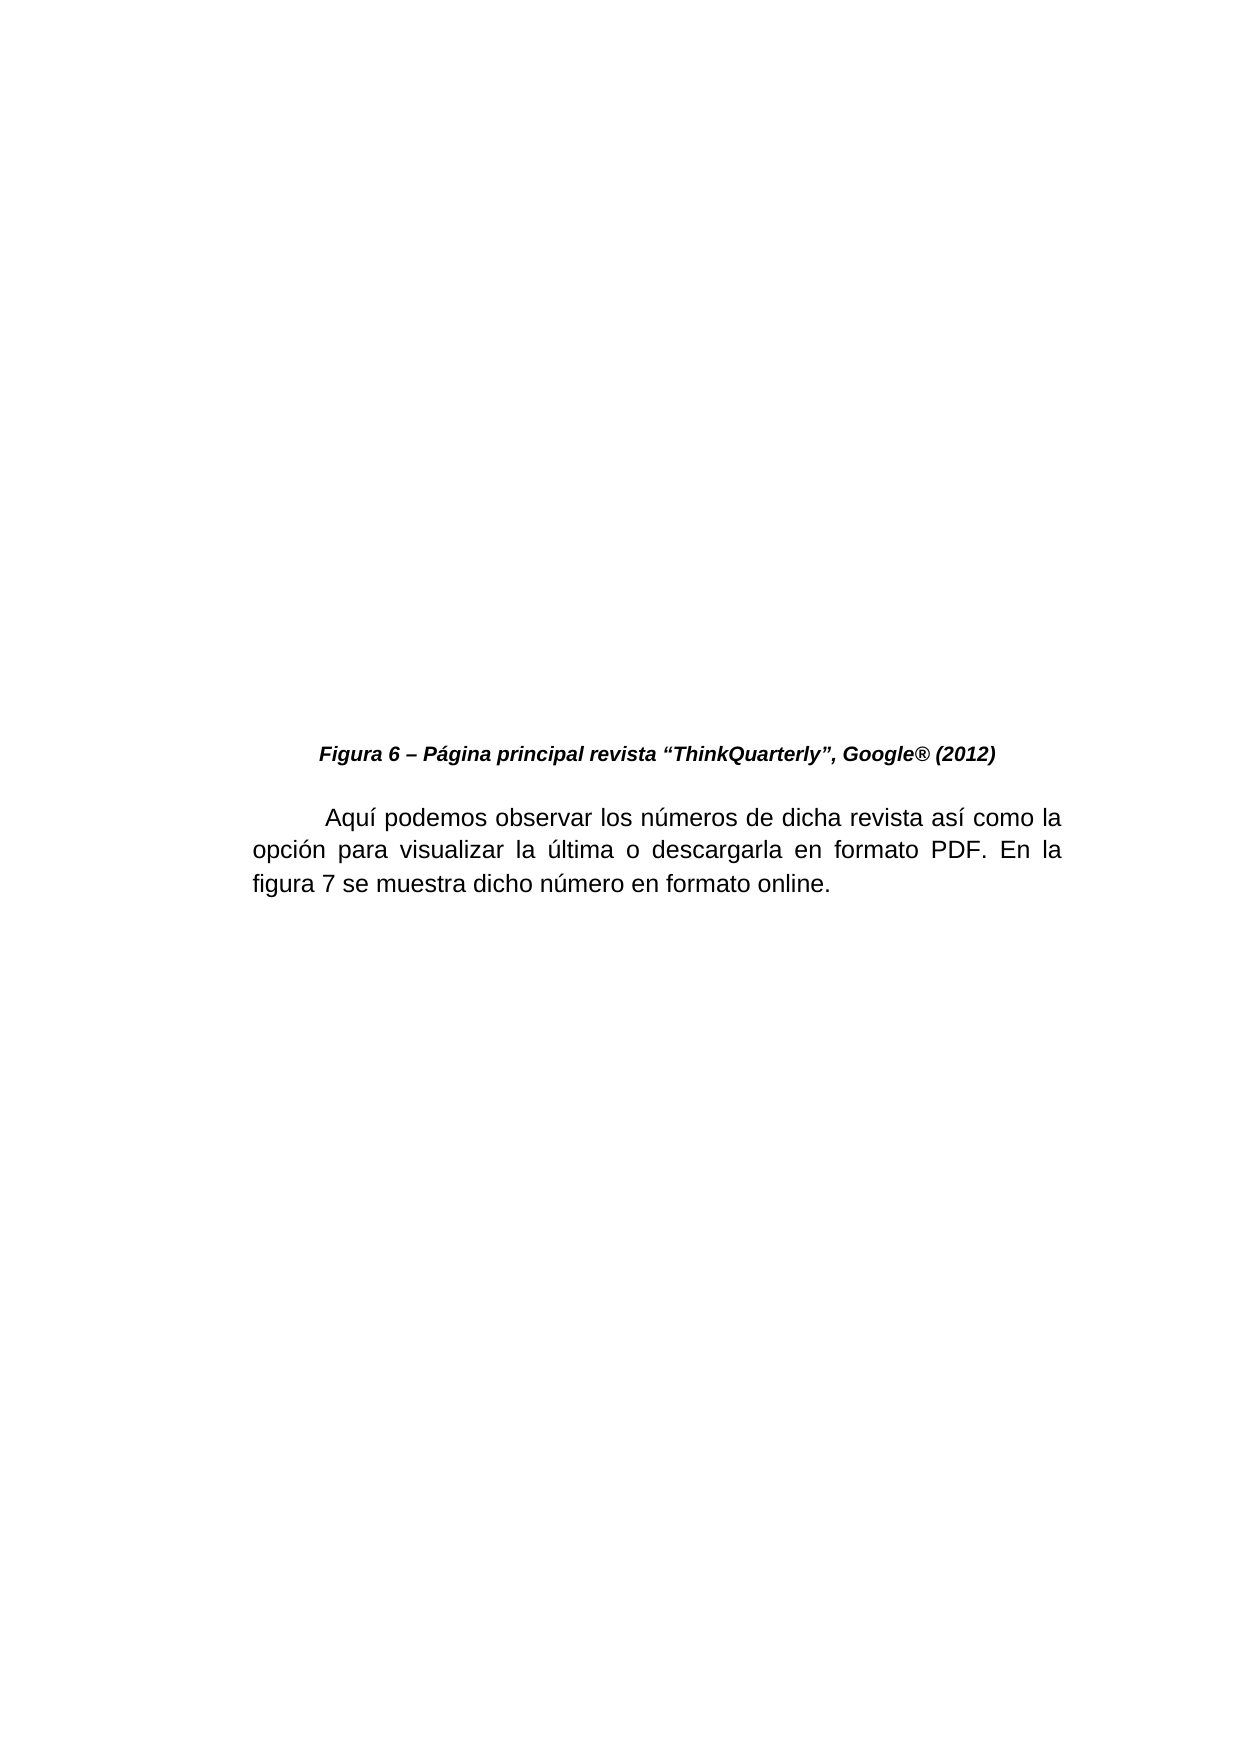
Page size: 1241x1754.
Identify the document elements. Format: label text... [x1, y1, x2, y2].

list Aquí podemos observar los números de dicha revista así como la opción para visualizar la última o descargarla en formato PDF. En la figura 7 se muestra dicho número en formato online. [252, 802, 1063, 897]
list Figura 6 – Página principal revista “ThinkQuarterly”, Google® (2012) [252, 742, 1063, 766]
